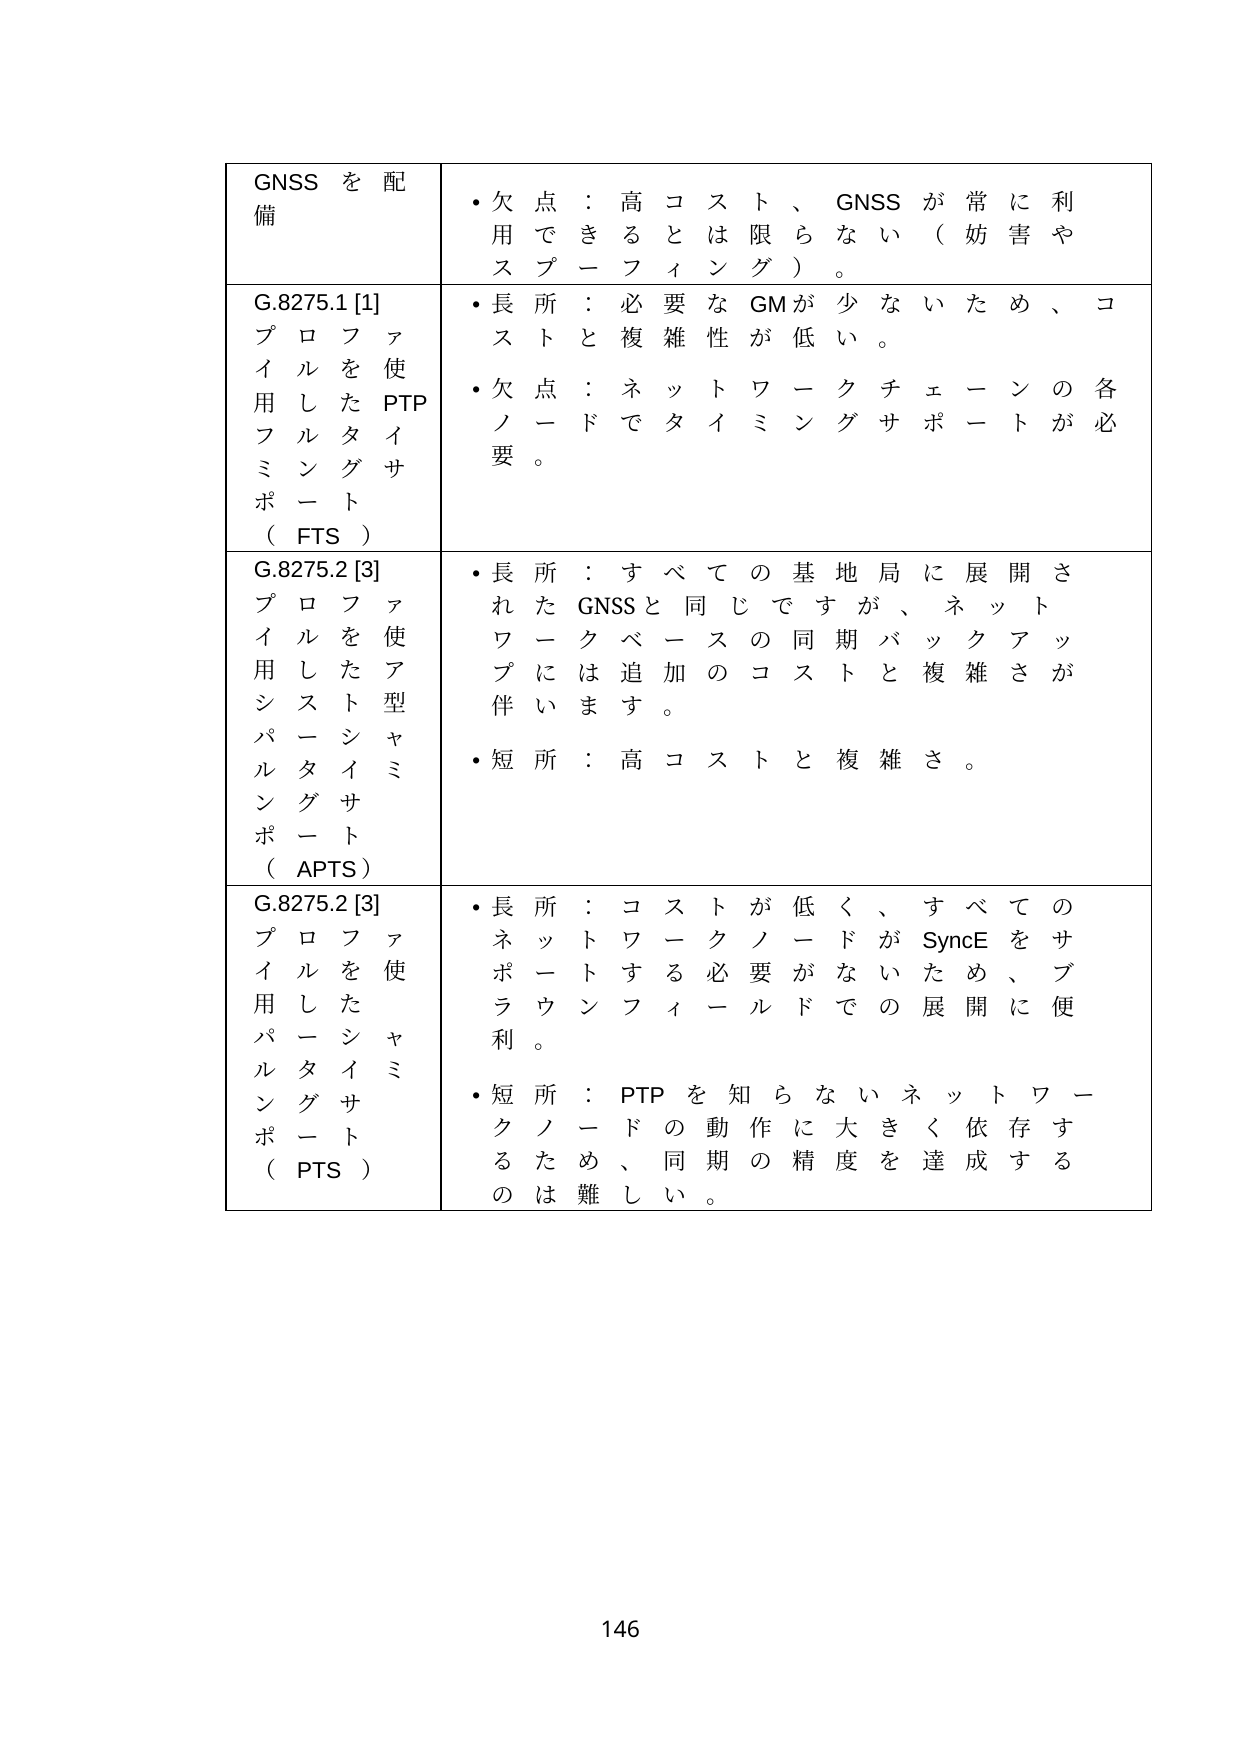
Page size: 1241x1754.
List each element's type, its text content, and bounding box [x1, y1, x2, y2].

table_cell G.8275.1 [1] プロファイルを使用したPTPフルタイミングサポート（FTS） [227, 285, 440, 551]
table_cell 長所：すべての基地局に展開されたGNSSと同じですが、ネットワークベースの同期バックアップには追加のコストと複雑さが伴います。 短所：高コストと複雑さ。 [442, 552, 1151, 885]
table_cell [442, 164, 1151, 283]
table_cell 長所：必要なGMが少ないため、コストと複雑性が低い。 欠点：ネットワークチェーンの各ノードでタイミングサポートが必要。 [442, 285, 1151, 551]
table_cell G.8275.2 [3] プロファイルを使用したパーシャルタイミングサポート（PTS） [227, 886, 440, 1210]
table_cell G.8275.2 [3] プロファイルを使用したアシスト型パーシャルタイミングサポート （APTS） [227, 552, 440, 885]
table_cell 長所：コストが低く、すべてのネットワークノードがSyncEをサポートする必要がないため、ブラウンフィールドでの展開に便利。 短所：PTPを知らないネットワークノードの動作に大きく依存するため、同期の精度を達成するのは難しい。 [442, 886, 1151, 1210]
table_cell すべての基地局にGNSSを配備 [227, 164, 440, 283]
